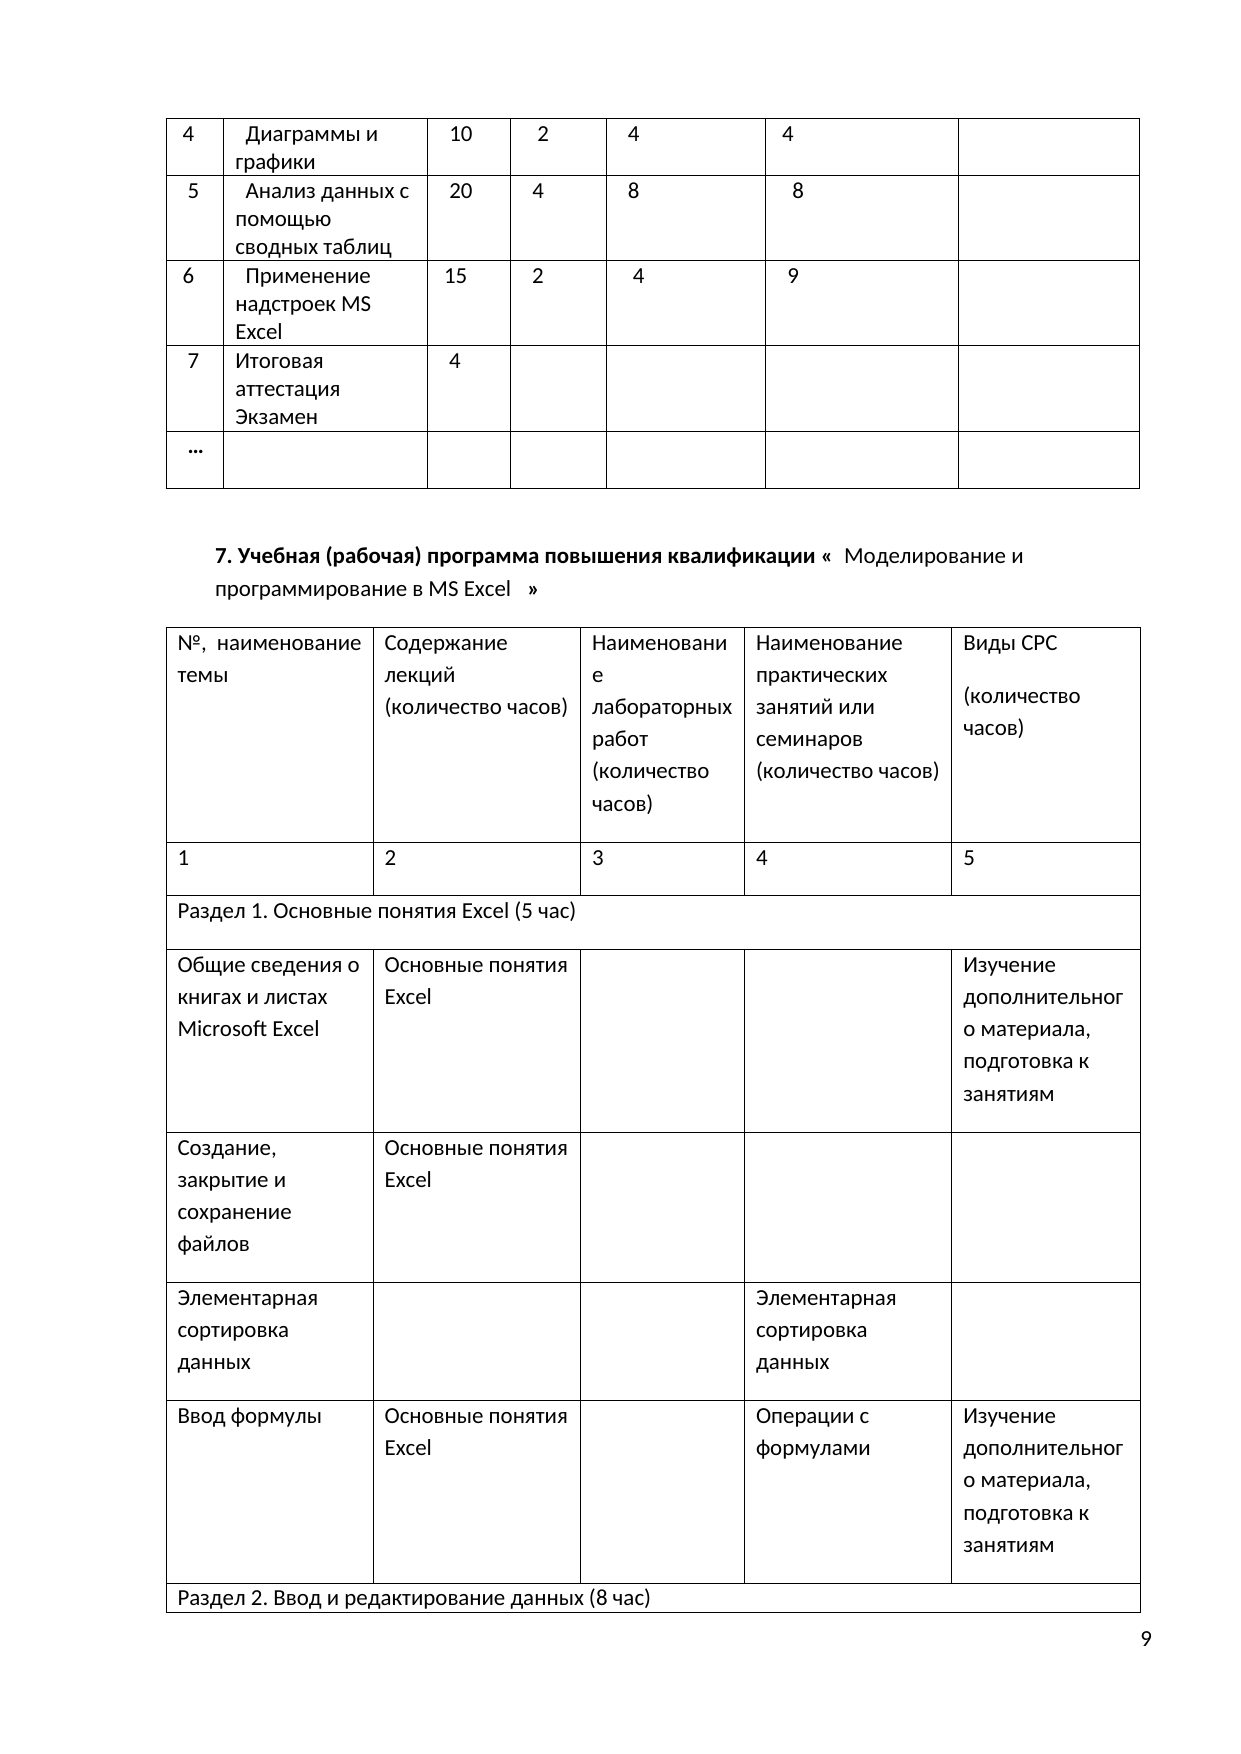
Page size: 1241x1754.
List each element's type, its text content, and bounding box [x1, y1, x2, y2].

table_cell [766, 346, 958, 431]
table_cell Операции с формулами [745, 1401, 951, 1582]
table_cell [581, 1283, 744, 1400]
table_cell [959, 261, 1139, 345]
table_cell [374, 1283, 580, 1400]
table_cell 5 [167, 176, 223, 260]
table_cell Общие сведения о книгах и листах Microsoft Excel [167, 950, 373, 1132]
table_cell 1 [167, 843, 373, 895]
table_cell [745, 1133, 951, 1282]
table_header Наименование практических занятий или семинаров (количество часов) [745, 628, 951, 842]
table_cell Применение надстроек MS Excel [224, 261, 427, 345]
table_cell [607, 432, 765, 488]
table_cell [511, 346, 606, 431]
table_cell Основные понятия Excel [374, 950, 580, 1132]
table_cell 2 [511, 119, 606, 175]
table_cell Диаграммы и графики [224, 119, 427, 175]
table_cell [959, 346, 1139, 431]
table_cell 4 [766, 119, 958, 175]
table_cell Раздел 1. Основные понятия Excel (5 час) [167, 896, 1140, 949]
table_cell Основные понятия Excel [374, 1401, 580, 1582]
table_header Содержание лекций (количество часов) [374, 628, 580, 842]
table_cell 5 [952, 843, 1140, 895]
table_cell [766, 432, 958, 488]
table_cell [959, 432, 1139, 488]
table_cell 10 [428, 119, 510, 175]
table_cell 7 [167, 346, 223, 431]
table_cell Ввод формулы [167, 1401, 373, 1582]
table_cell 4 [745, 843, 951, 895]
table_cell Элементарная сортировка данных [167, 1283, 373, 1400]
table_cell Итоговая аттестация Экзамен [224, 346, 427, 431]
table_cell … [167, 432, 223, 488]
table_cell [581, 1401, 744, 1582]
table_cell 15 [428, 261, 510, 345]
table_header Виды СРС (количество часов) [952, 628, 1140, 842]
table_cell 9 [766, 261, 958, 345]
table_cell [428, 432, 510, 488]
table_cell 4 [511, 176, 606, 260]
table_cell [952, 1401, 1140, 1582]
table_cell 8 [766, 176, 958, 260]
table_cell 4 [607, 119, 765, 175]
table_cell 2 [511, 261, 606, 345]
table_cell [745, 950, 951, 1132]
table_cell 8 [607, 176, 765, 260]
table_cell [581, 1133, 744, 1282]
table_cell [959, 119, 1139, 175]
table_header Наименование лабораторных работ (количество часов) [581, 628, 744, 842]
table_cell 4 [167, 119, 223, 175]
table_cell 3 [581, 843, 744, 895]
table_cell Элементарная сортировка данных [745, 1283, 951, 1400]
table_cell [224, 432, 427, 488]
table_cell Основные понятия Excel [374, 1133, 580, 1282]
table_cell [959, 176, 1139, 260]
table_cell Изучение дополнительного материала, подготовка к занятиям [952, 950, 1140, 1132]
list 7. Учебная (рабочая) программа повышения квалификации « Моделирование и программирование в MS Excel » [215, 542, 1152, 602]
table_cell 6 [167, 261, 223, 345]
table_cell Создание, закрытие и сохранение файлов [167, 1133, 373, 1282]
table_cell 20 [428, 176, 510, 260]
table_cell [511, 432, 606, 488]
table_cell 2 [374, 843, 580, 895]
table_cell [952, 1133, 1140, 1282]
table_cell [581, 950, 744, 1132]
table_cell Анализ данных с помощью сводных таблиц [224, 176, 427, 260]
table_header №, наименование темы [167, 628, 373, 842]
table_cell 4 [428, 346, 510, 431]
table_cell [167, 1584, 1140, 1612]
table_cell [607, 346, 765, 431]
table_cell 4 [607, 261, 765, 345]
table_cell [952, 1283, 1140, 1400]
